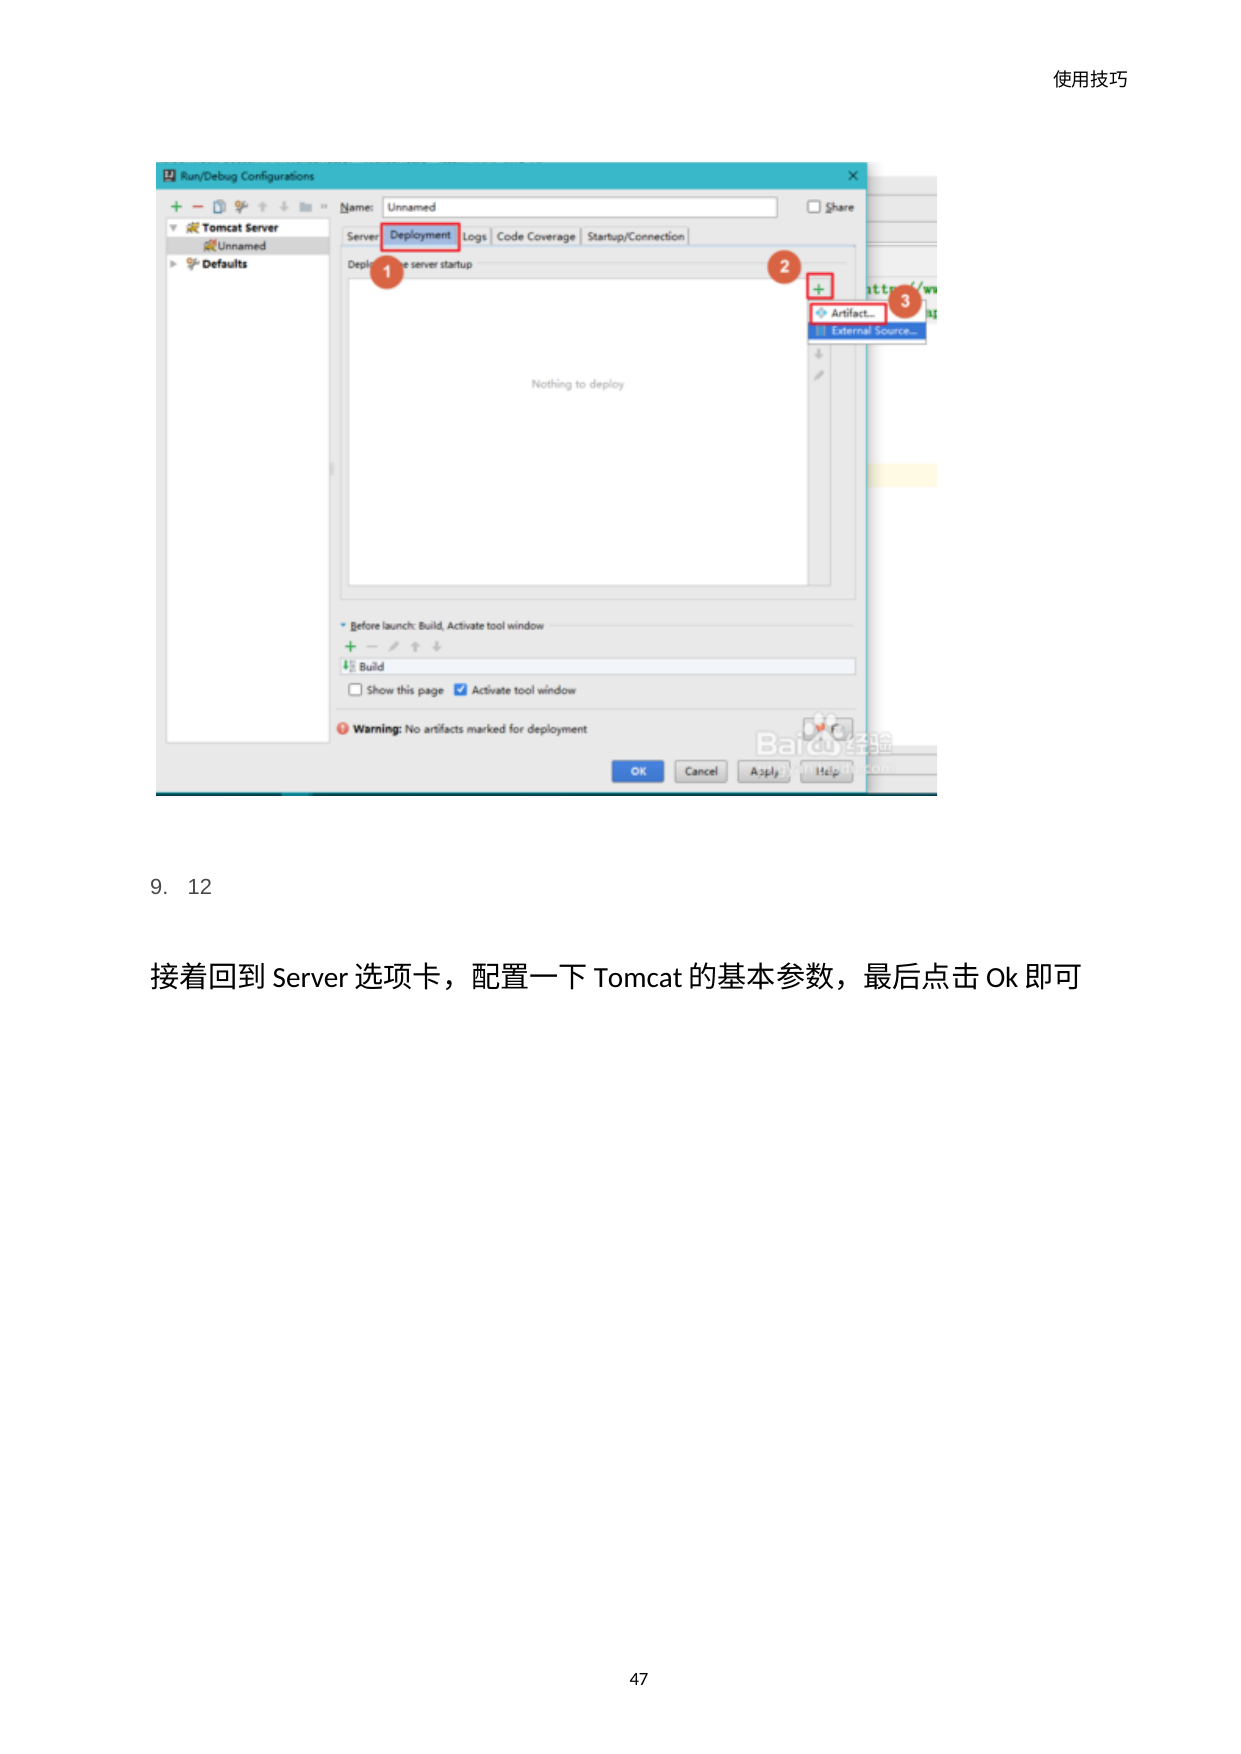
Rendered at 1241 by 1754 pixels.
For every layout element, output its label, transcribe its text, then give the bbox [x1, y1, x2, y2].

text 接着回到Server选项卡，配置一下Tomcat的基本参数，最后点击Ok即可 [112, 935, 1128, 1015]
list 12 [150, 866, 1128, 906]
picture [156, 162, 938, 796]
